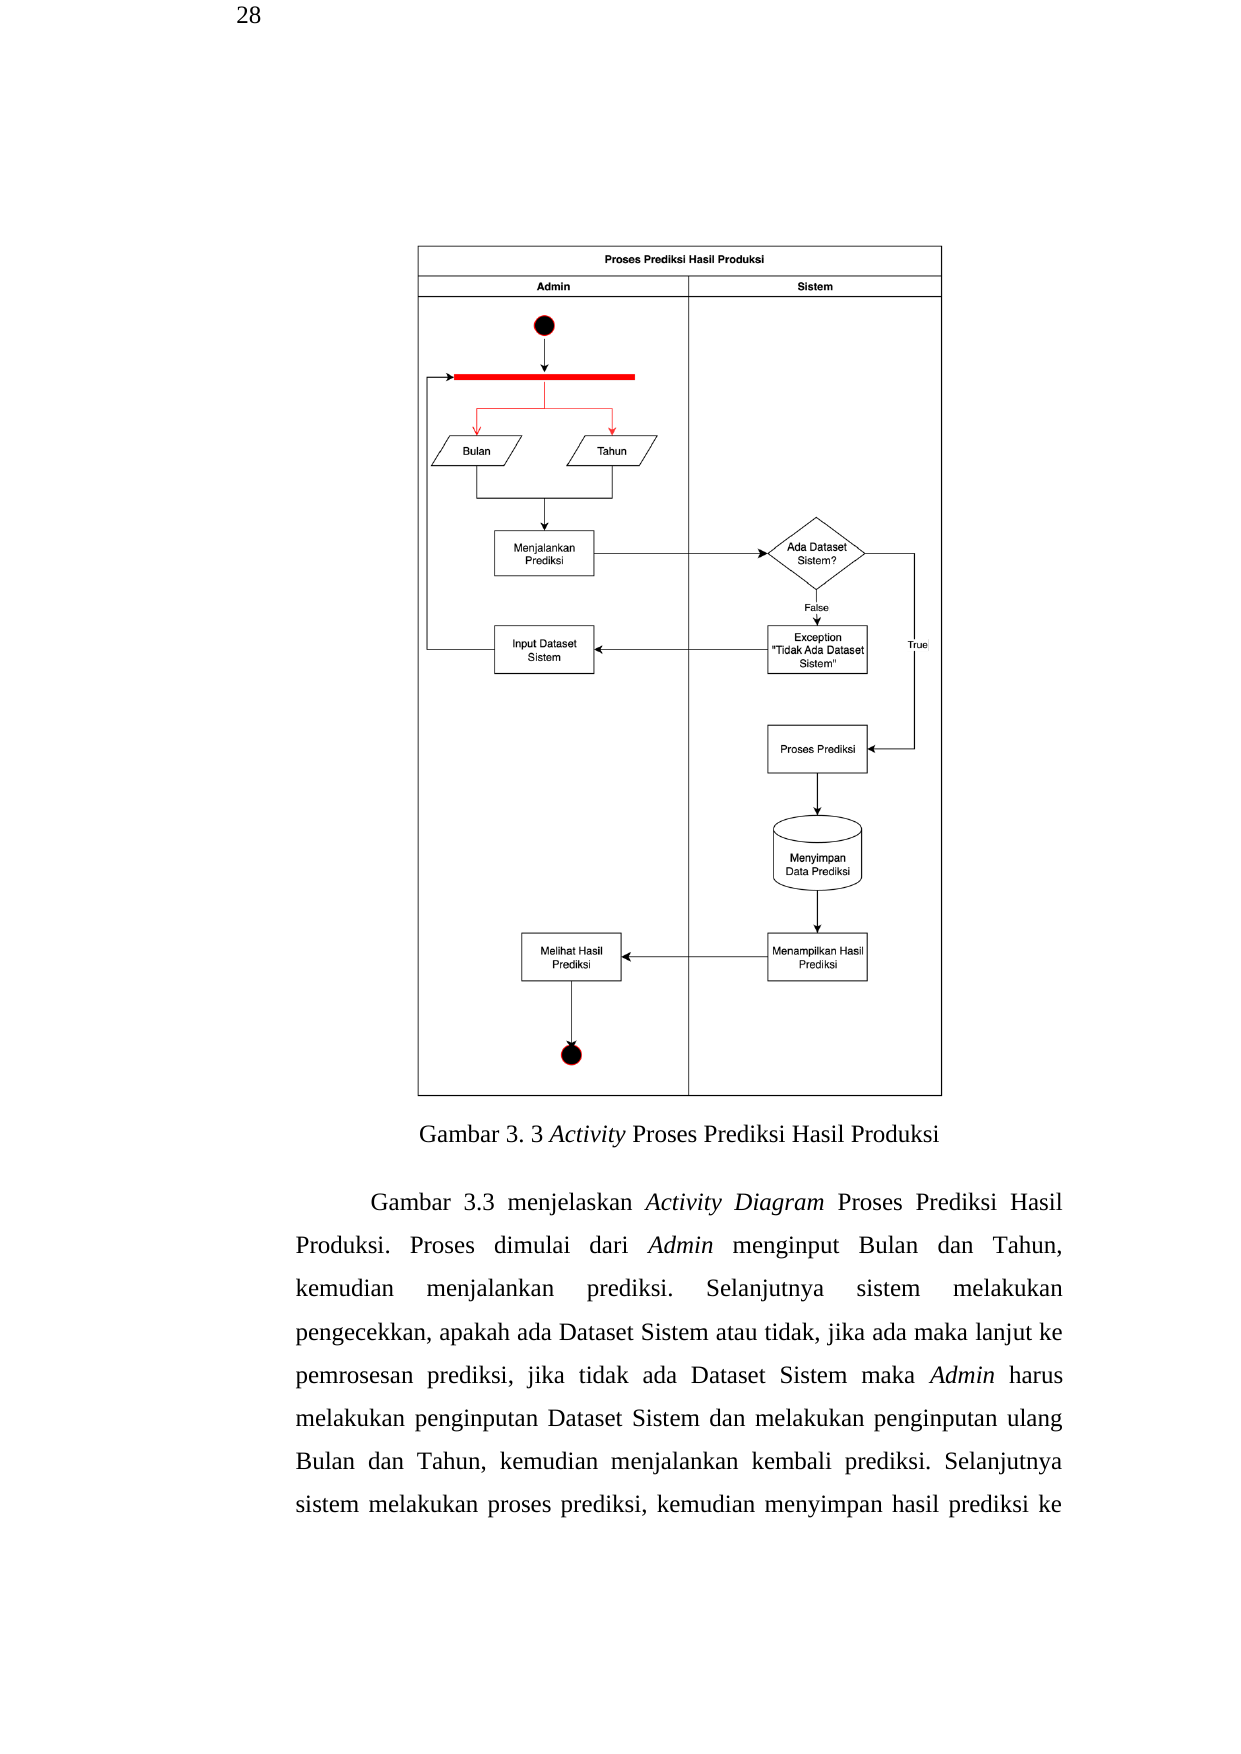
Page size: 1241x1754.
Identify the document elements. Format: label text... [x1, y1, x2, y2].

picture [408, 236, 951, 1105]
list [295, 1187, 1063, 1518]
